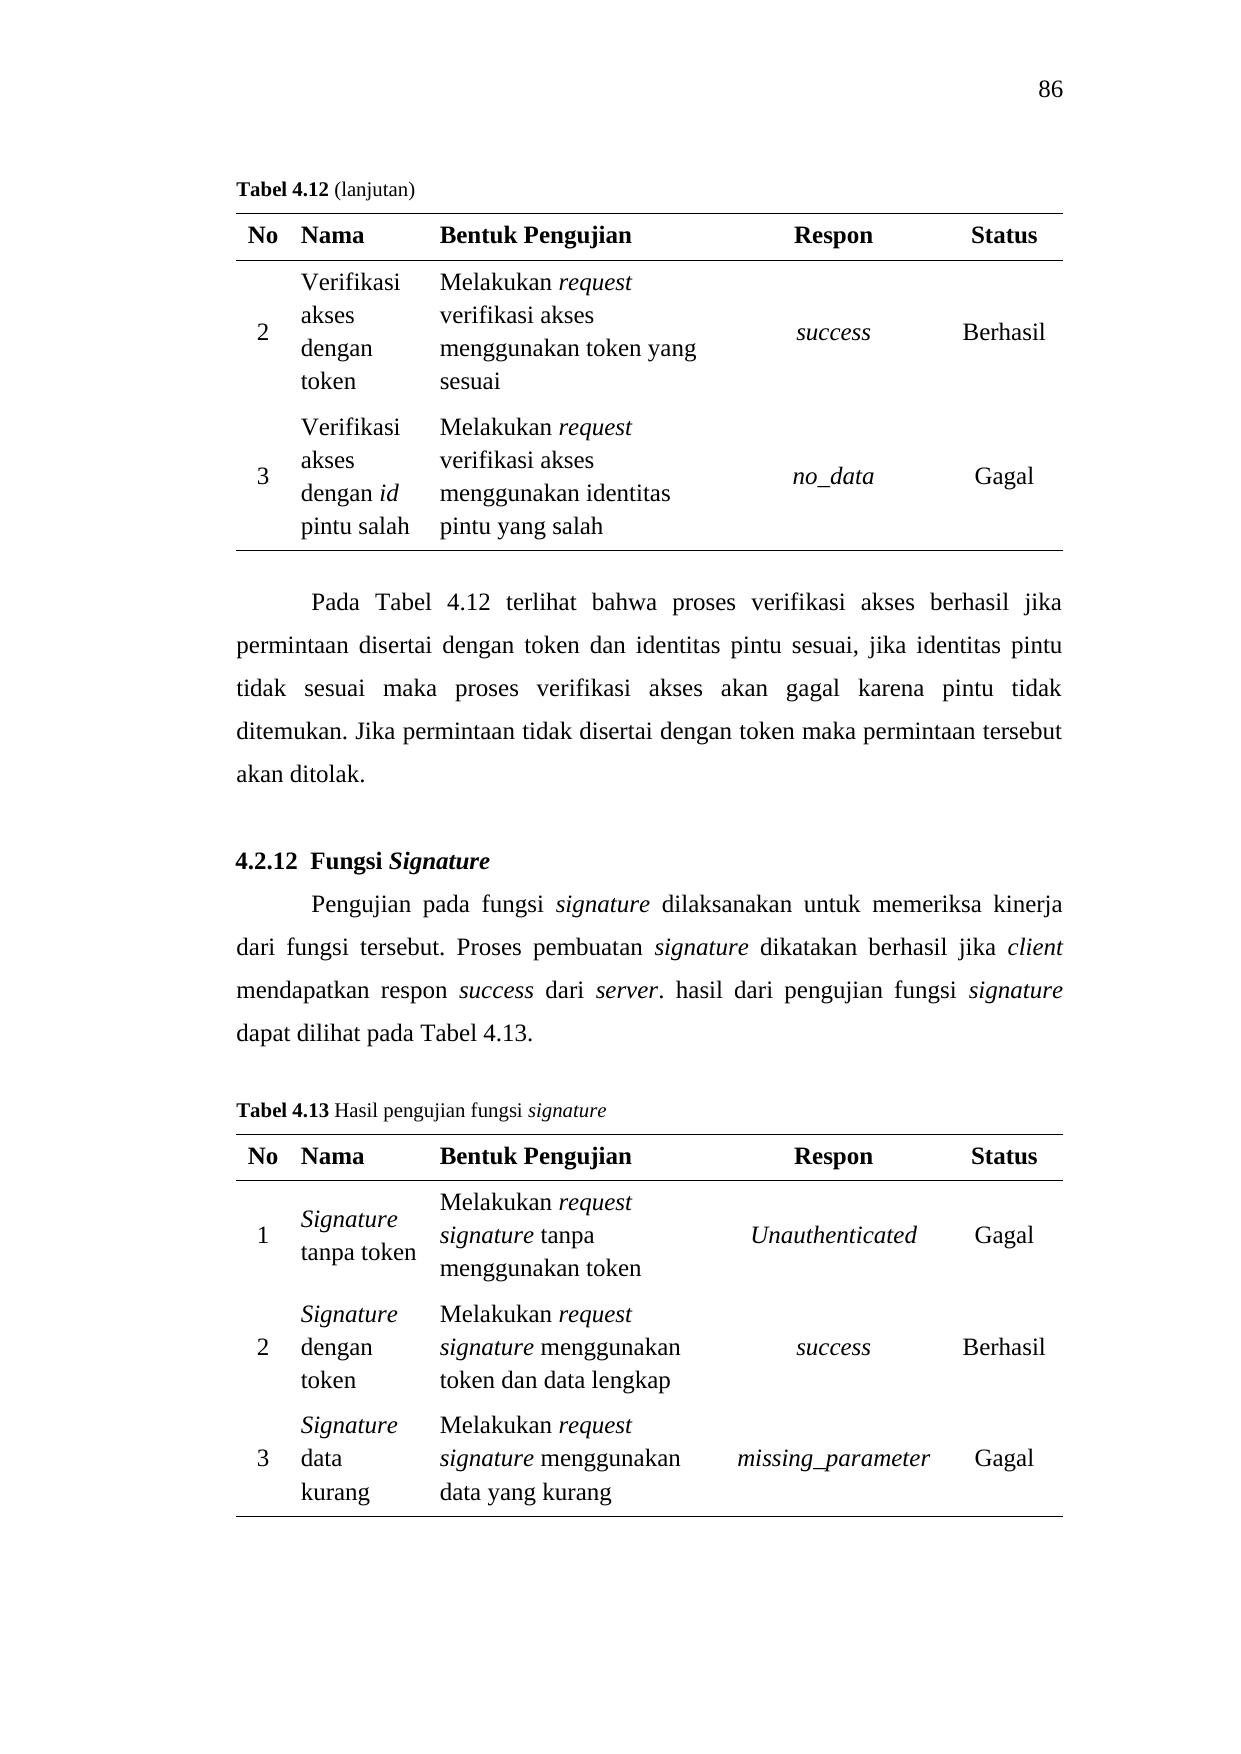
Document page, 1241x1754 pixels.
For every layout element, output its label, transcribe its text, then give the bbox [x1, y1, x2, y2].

table_cell 3 [236, 1404, 289, 1516]
table_cell success [722, 261, 945, 405]
table_cell 1 [236, 1181, 289, 1293]
table_cell Berhasil [945, 1293, 1063, 1404]
table_cell Signature dengan token [289, 1293, 428, 1404]
table_header Nama [289, 214, 428, 260]
text Fungsi Signature [235, 846, 1063, 874]
table_header Bentuk Pengujian [428, 214, 722, 260]
table_header Status [945, 1135, 1063, 1180]
table_cell 2 [236, 1293, 289, 1404]
table_cell Signature data kurang [289, 1404, 428, 1516]
table_cell Melakukan request verifikasi akses menggunakan identitas pintu yang salah [428, 405, 722, 550]
table_header Respon [722, 1135, 945, 1180]
table_cell Melakukan request signature tanpa menggunakan token [428, 1181, 722, 1293]
table_header Nama [289, 1135, 428, 1180]
table_cell missing_parameter [722, 1404, 945, 1516]
text Pada Tabel 4.12 terlihat bahwa proses verifikasi akses berhasil jika permintaan disertai dengan token dan identitas pintu sesuai, jika identitas pintu tidak sesuai maka proses verifikasi akses akan gagal karena pintu tidak ditemukan. Jika permintaan tidak disertai dengan token maka permintaan tersebut akan ditolak. [236, 587, 1063, 788]
text Tabel 4.13 Hasil pengujian fungsi signature [236, 1097, 1063, 1122]
table_header No [236, 1135, 289, 1180]
table_cell Melakukan request signature menggunakan data yang kurang [428, 1404, 722, 1516]
table_cell 3 [236, 405, 289, 550]
table_header Respon [722, 214, 945, 260]
table_cell Gagal [945, 1404, 1063, 1516]
table_cell Melakukan request signature menggunakan token dan data lengkap [428, 1293, 722, 1404]
table_header Bentuk Pengujian [428, 1135, 722, 1180]
table_cell Gagal [945, 1181, 1063, 1293]
table_cell Berhasil [945, 261, 1063, 405]
table_cell Melakukan request verifikasi akses menggunakan token yang sesuai [428, 261, 722, 405]
text Tabel 4.12 (lanjutan) [236, 177, 1063, 201]
table_cell success [722, 1293, 945, 1404]
table_cell no_data [722, 405, 945, 550]
table_cell Gagal [945, 405, 1063, 550]
table_header No [236, 214, 289, 260]
table_cell 2 [236, 261, 289, 405]
table_header Status [945, 214, 1063, 260]
table_cell Verifikasi akses dengan id pintu salah [289, 405, 428, 550]
table_cell Verifikasi akses dengan token [289, 261, 428, 405]
table_cell Unauthenticated [722, 1181, 945, 1293]
text Pengujian pada fungsi signature dilaksanakan untuk memeriksa kinerja dari fungsi tersebut. Proses pembuatan signature dikatakan berhasil jika client mendapatkan respon success dari server. hasil dari pengujian fungsi signature dapat dilihat pada Tabel 4.13. [236, 889, 1063, 1047]
table_cell Signature tanpa token [289, 1181, 428, 1293]
